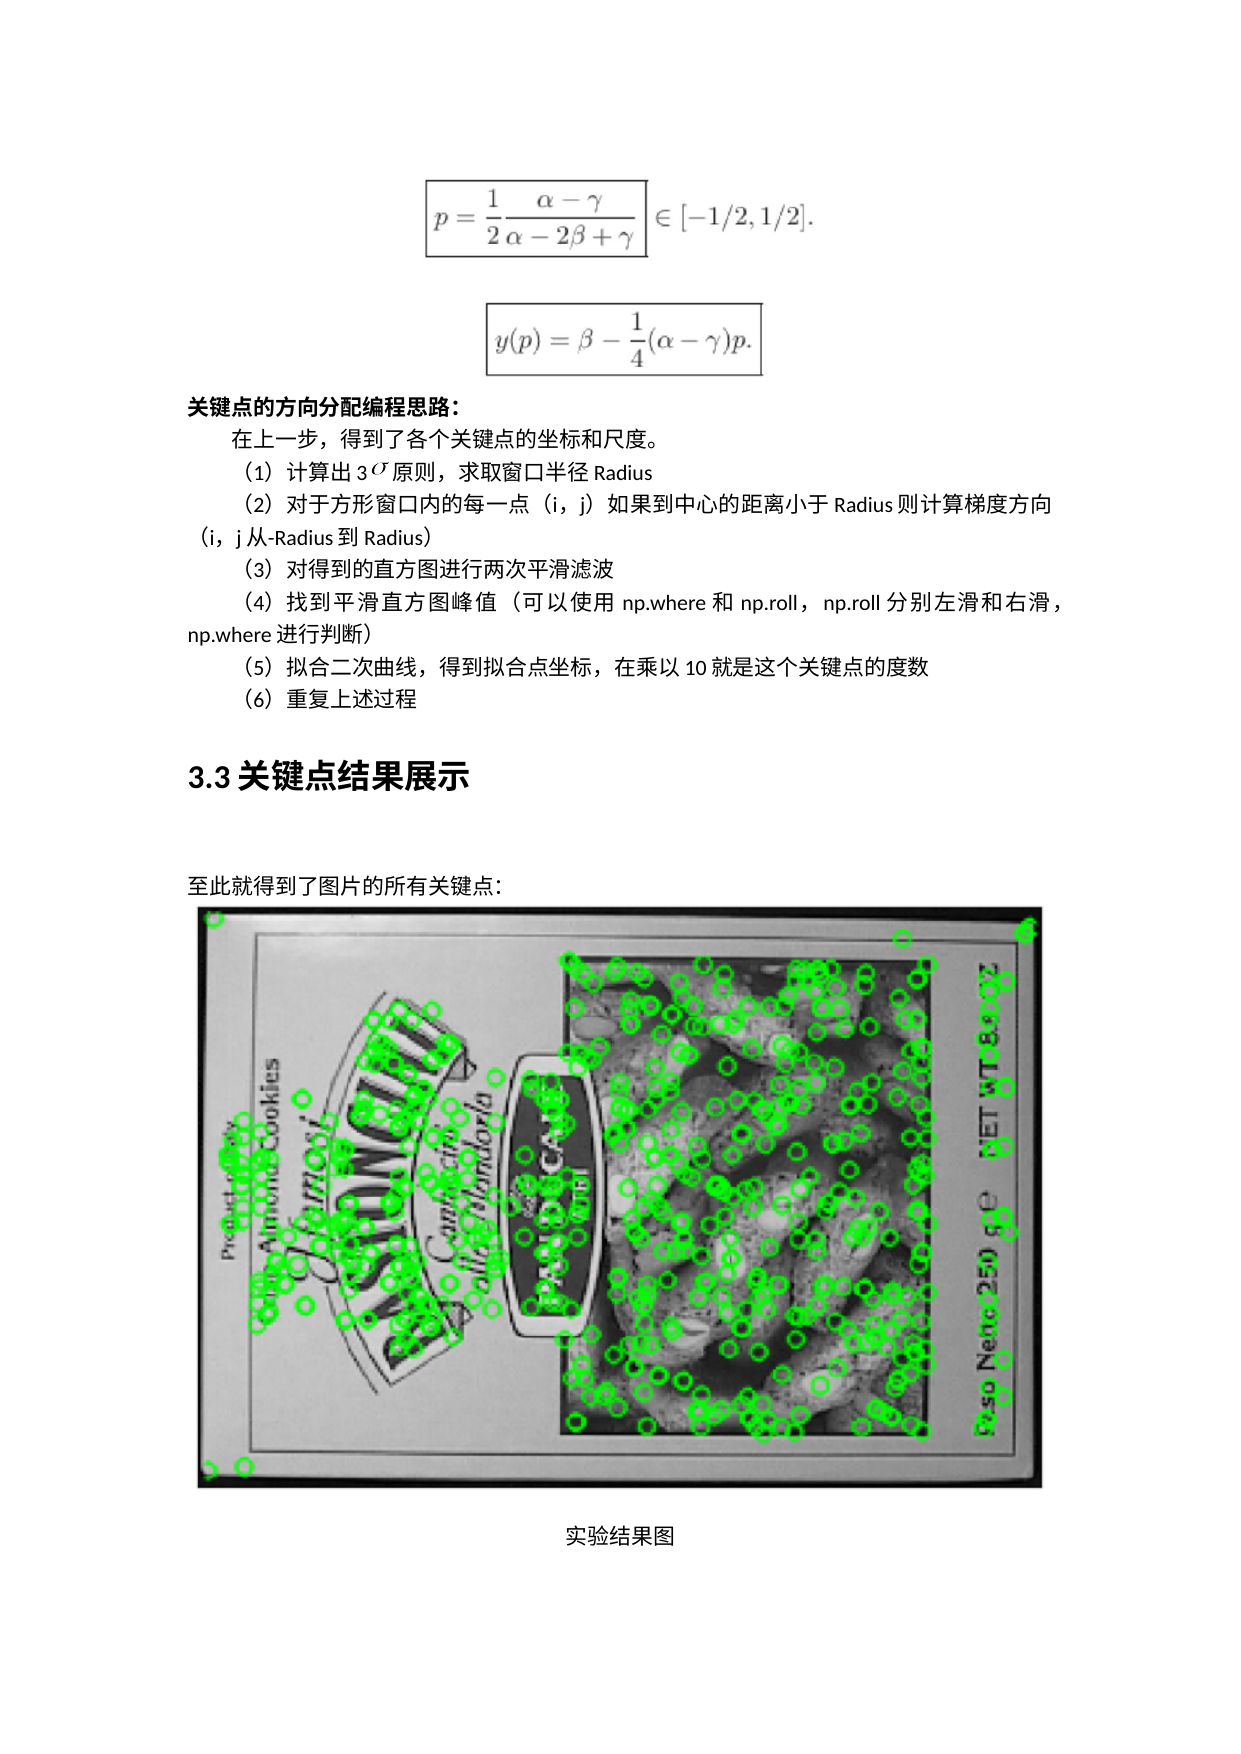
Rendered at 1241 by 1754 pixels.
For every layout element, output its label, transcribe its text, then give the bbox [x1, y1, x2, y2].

list 计算出3原则，求取窗口半径Radius [187, 454, 1053, 487]
list 拟合二次曲线，得到拟合点坐标，在乘以10就是这个关键点的度数 [187, 649, 1053, 682]
list 对得到的直方图进行两次平滑滤波 [187, 552, 1053, 584]
subtitle 3.3 关键点结果展示 [187, 742, 1053, 807]
text 在上一步，得到了各个关键点的坐标和尺度。 [187, 422, 1053, 454]
list 对于方形窗口内的每一点（i，j）如果到中心的距离小于Radius则计算梯度方向（i，j从-Radius到Radius） [187, 487, 1053, 552]
picture [469, 292, 771, 387]
picture [416, 162, 825, 279]
list 至此就得到了图片的所有关键点： [187, 868, 1053, 900]
list 找到平滑直方图峰值（可以使用np.where和np.roll，np.roll分别左滑和右滑，np.where进行判断） [187, 584, 1053, 649]
picture [187, 900, 1053, 1499]
list 实验结果图 [187, 1518, 1053, 1551]
list 重复上述过程 [187, 682, 1053, 714]
text 关键点的方向分配编程思路： [187, 389, 1053, 422]
